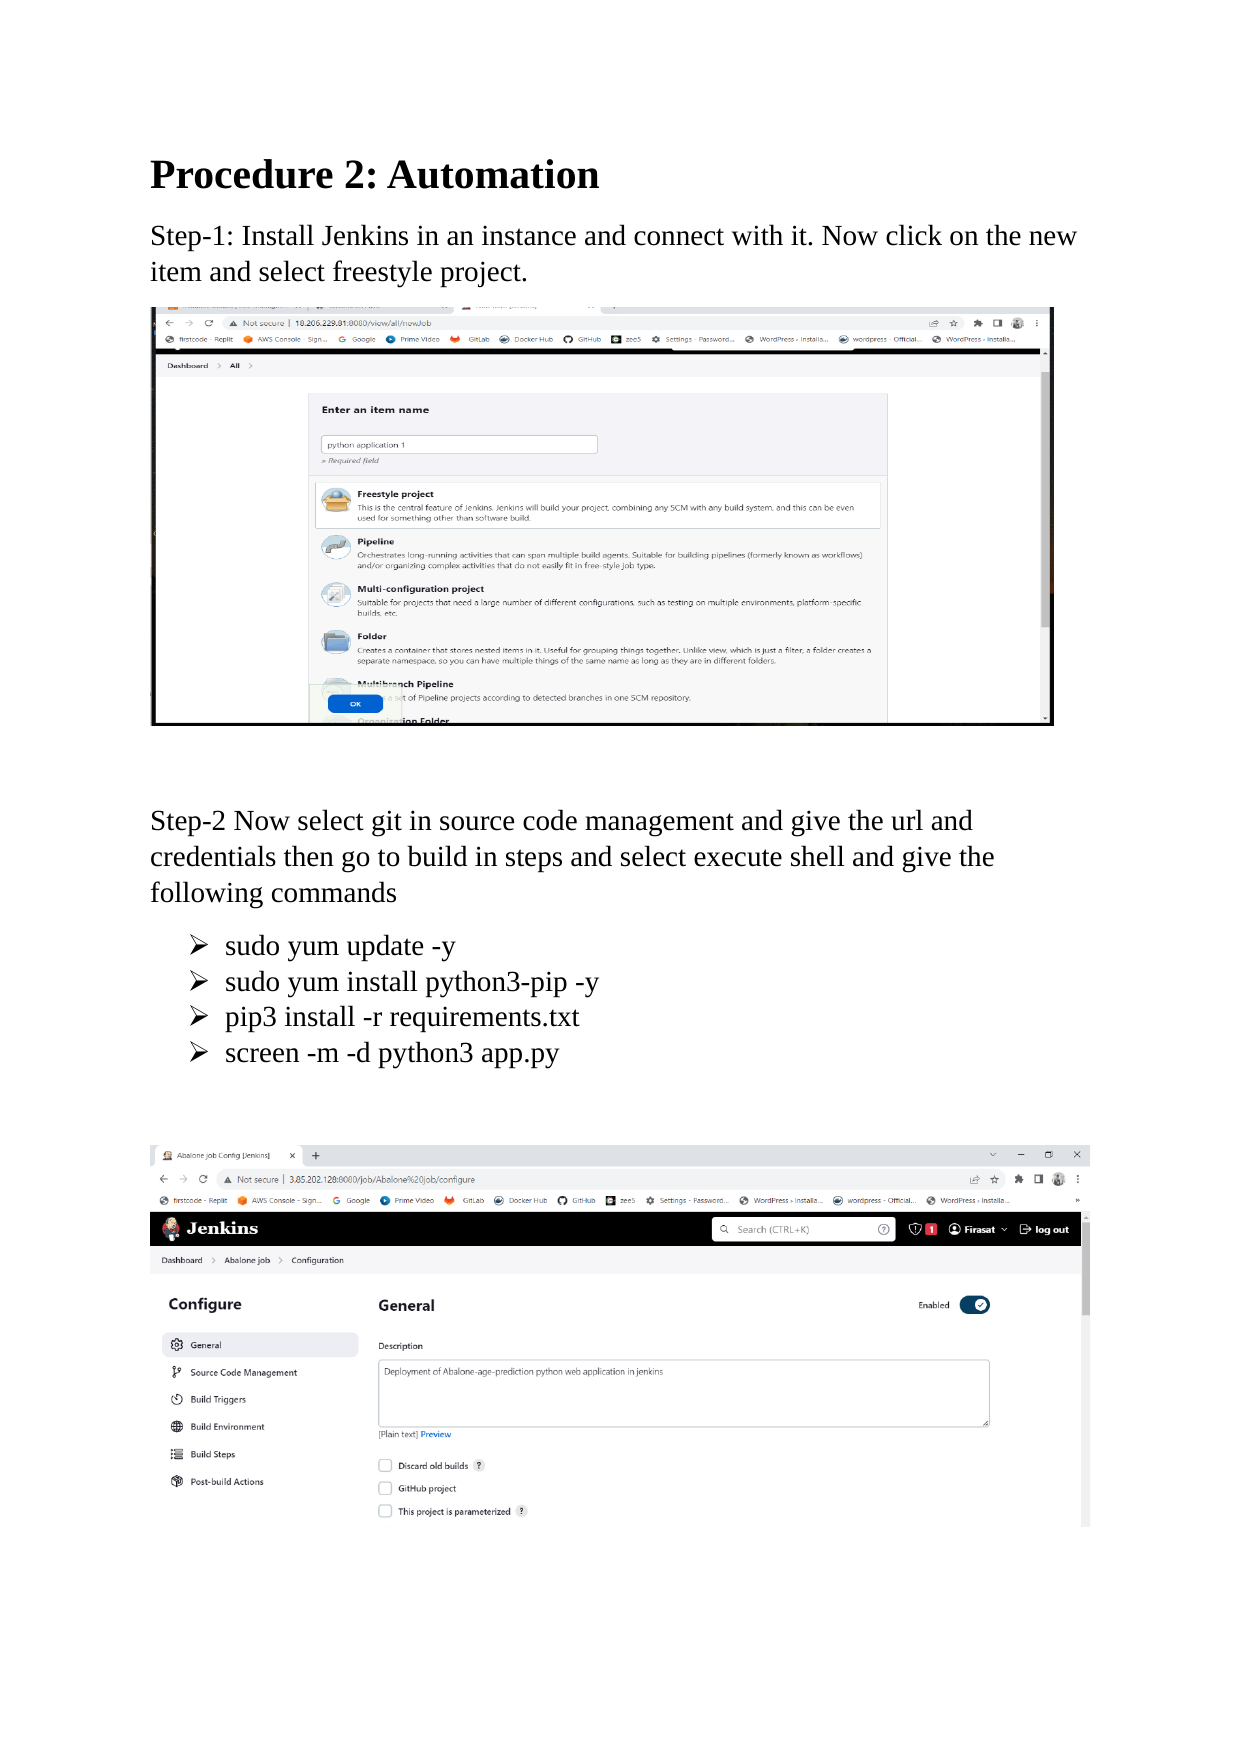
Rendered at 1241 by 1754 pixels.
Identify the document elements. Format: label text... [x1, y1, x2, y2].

list sudo yum update -y [187, 928, 1090, 962]
text Step-1: Install Jenkins in an instance and connect with it. Now click on the new item and select freestyle project. [150, 218, 1090, 288]
text Procedure 2: Automation [150, 150, 1090, 198]
list sudo yum install python3-pip -y [187, 964, 1090, 997]
picture [150, 307, 1054, 726]
list pip3 install -r requirements.txt [187, 999, 1090, 1033]
picture [150, 1145, 1091, 1527]
text Step-2 Now select git in source code management and give the url and credentials then go to build in steps and select execute shell and give the following commands [150, 803, 1090, 909]
list screen -m -d python3 app.py [187, 1035, 1090, 1068]
